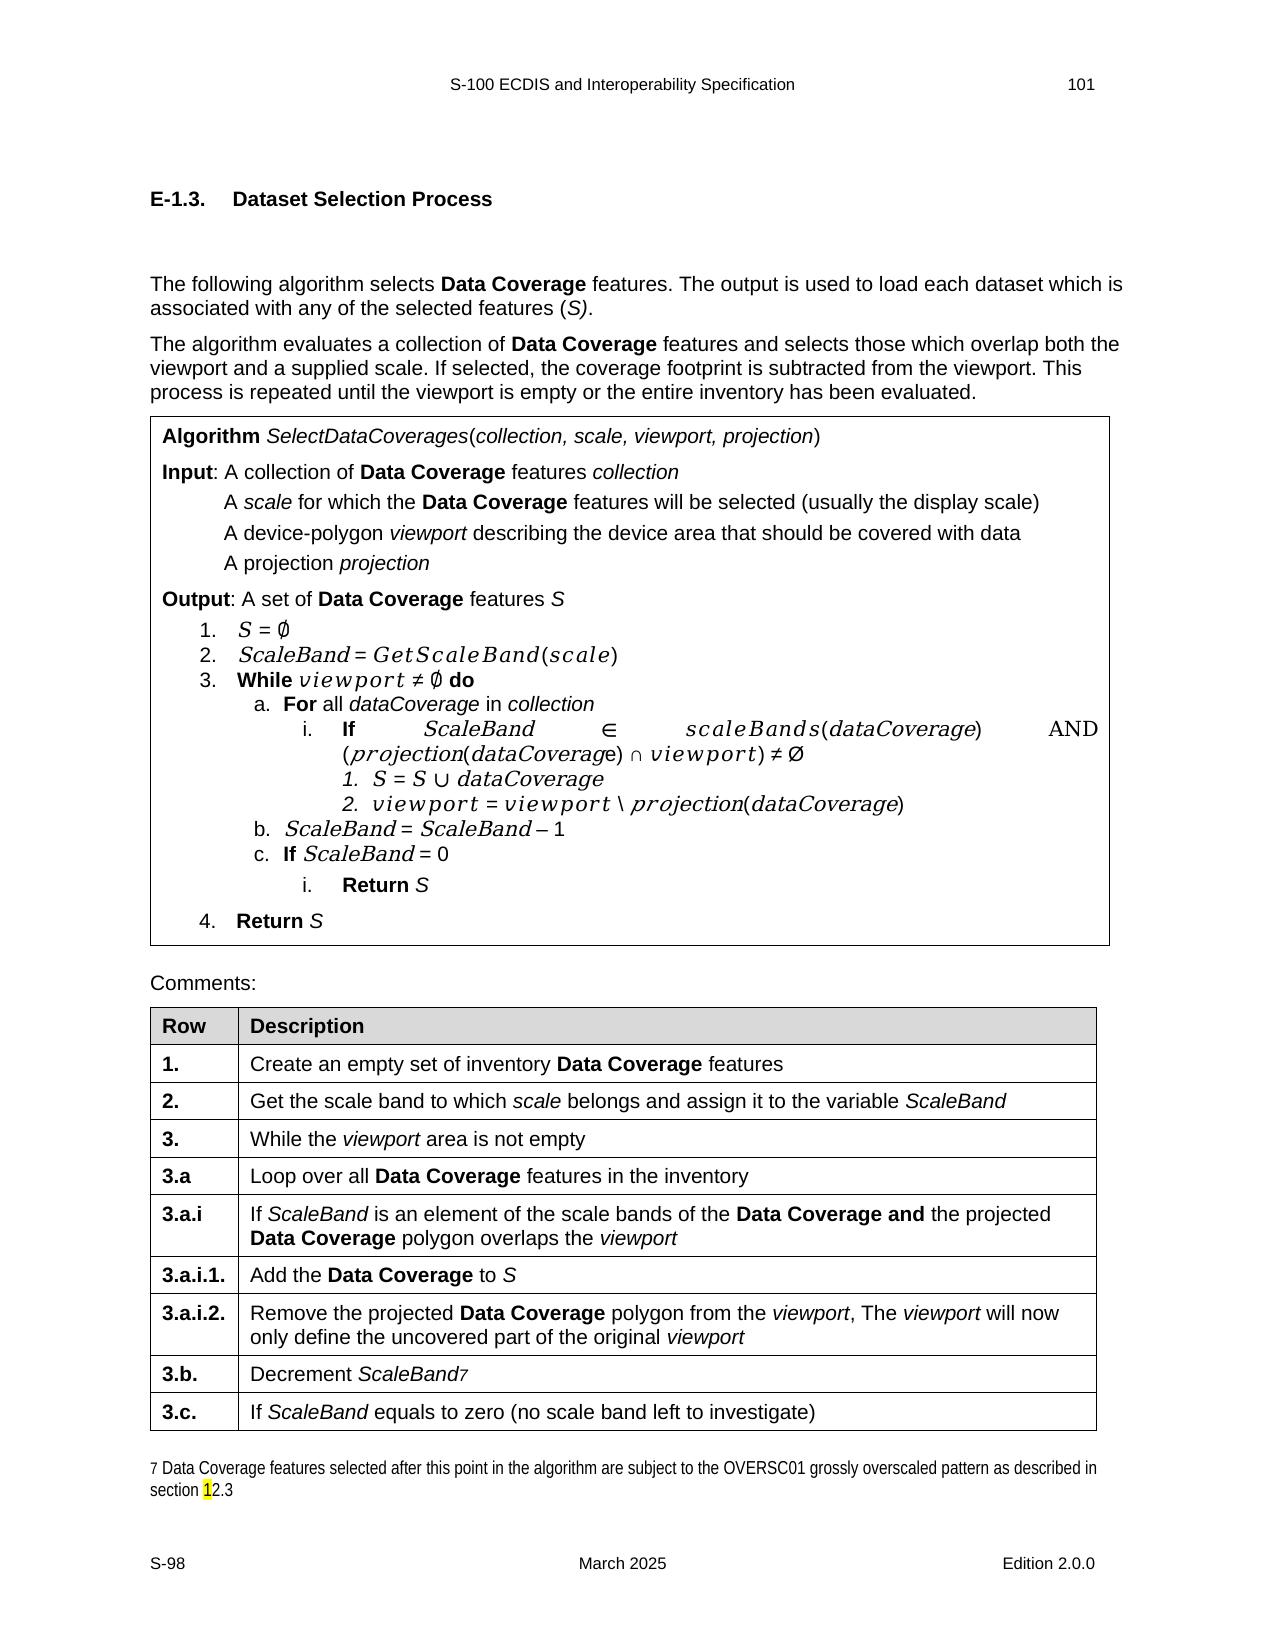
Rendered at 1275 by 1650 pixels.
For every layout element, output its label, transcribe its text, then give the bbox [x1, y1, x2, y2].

list Dataset Selection Process [150, 186, 1125, 210]
text Comments: [150, 970, 1125, 994]
table_header Row [151, 1008, 238, 1044]
table_header Algorithm SelectDataCoverages(collection, scale, viewport, projection) Input: A collection of Data Coverage features collection A scale for which the Data Coverage features will be selected (usually the display scale) A device-polygon viewport describing the device area that should be covered with data A projection projection Output: A set of Data Coverage features S 𝑆 = ∅ ScaleBand = 𝐺𝑒𝑡𝑆𝑐𝑎𝑙𝑒𝐵𝑎𝑛𝑑(𝑠𝑐𝑎𝑙𝑒) While 𝑣𝑖𝑒𝑤𝑝𝑜𝑟𝑡 ≠ ∅ do For all dataCoverage in collection If ScaleBand ∈ 𝑠𝑐𝑎𝑙𝑒𝐵𝑎𝑛𝑑𝑠(dataCoverage) AND (𝑝𝑟𝑜jection(dataCoverage) ∩ 𝑣𝑖𝑒𝑤𝑝𝑜𝑟𝑡) ≠ Ø 𝑆 = 𝑆 ∪ dataCoverage 𝑣𝑖𝑒𝑤𝑝𝑜𝑟𝑡 = 𝑣𝑖𝑒𝑤𝑝𝑜𝑟𝑡 \ 𝑝𝑟𝑜jection(dataCoverage) ScaleBand = ScaleBand – 1 If ScaleBand = 0 Return S Return S [151, 417, 1109, 945]
text The algorithm evaluates a collection of Data Coverage features and selects those which overlap both the viewport and a supplied scale. If selected, the coverage footprint is subtracted from the viewport. This process is repeated until the viewport is empty or the entire inventory has been evaluated. [150, 332, 1125, 404]
table_cell 2. [151, 1083, 238, 1119]
table_cell 3.b. [151, 1356, 238, 1392]
table_cell While the viewport area is not empty [239, 1120, 1096, 1157]
table_cell Decrement ScaleBand [239, 1356, 1096, 1392]
table_cell Get the scale band to which scale belongs and assign it to the variable ScaleBand [239, 1083, 1096, 1119]
table_cell 3. [151, 1120, 238, 1157]
table_cell Loop over all Data Coverage features in the inventory [239, 1158, 1096, 1194]
text The following algorithm selects Data Coverage features. The output is used to load each dataset which is associated with any of the selected features (S). [150, 271, 1125, 319]
table_cell 3.a.i [151, 1195, 238, 1256]
table_cell 3.a.i.1. [151, 1257, 238, 1293]
table_cell 1. [151, 1045, 238, 1082]
table_cell If ScaleBand is an element of the scale bands of the Data Coverage and the projected Data Coverage polygon overlaps the viewport [239, 1195, 1096, 1256]
table_cell Add the Data Coverage to S [239, 1257, 1096, 1293]
table_cell Create an empty set of inventory Data Coverage features [239, 1045, 1096, 1082]
table_cell 3.a.i.2. [151, 1294, 238, 1355]
table_cell 3.a [151, 1158, 238, 1194]
table_cell Remove the projected Data Coverage polygon from the viewport, The viewport will now only define the uncovered part of the original viewport [239, 1294, 1096, 1355]
table_cell 3.c. [151, 1393, 238, 1430]
table_header Description [239, 1008, 1096, 1044]
table_cell If ScaleBand equals to zero (no scale band left to investigate) [239, 1393, 1096, 1430]
